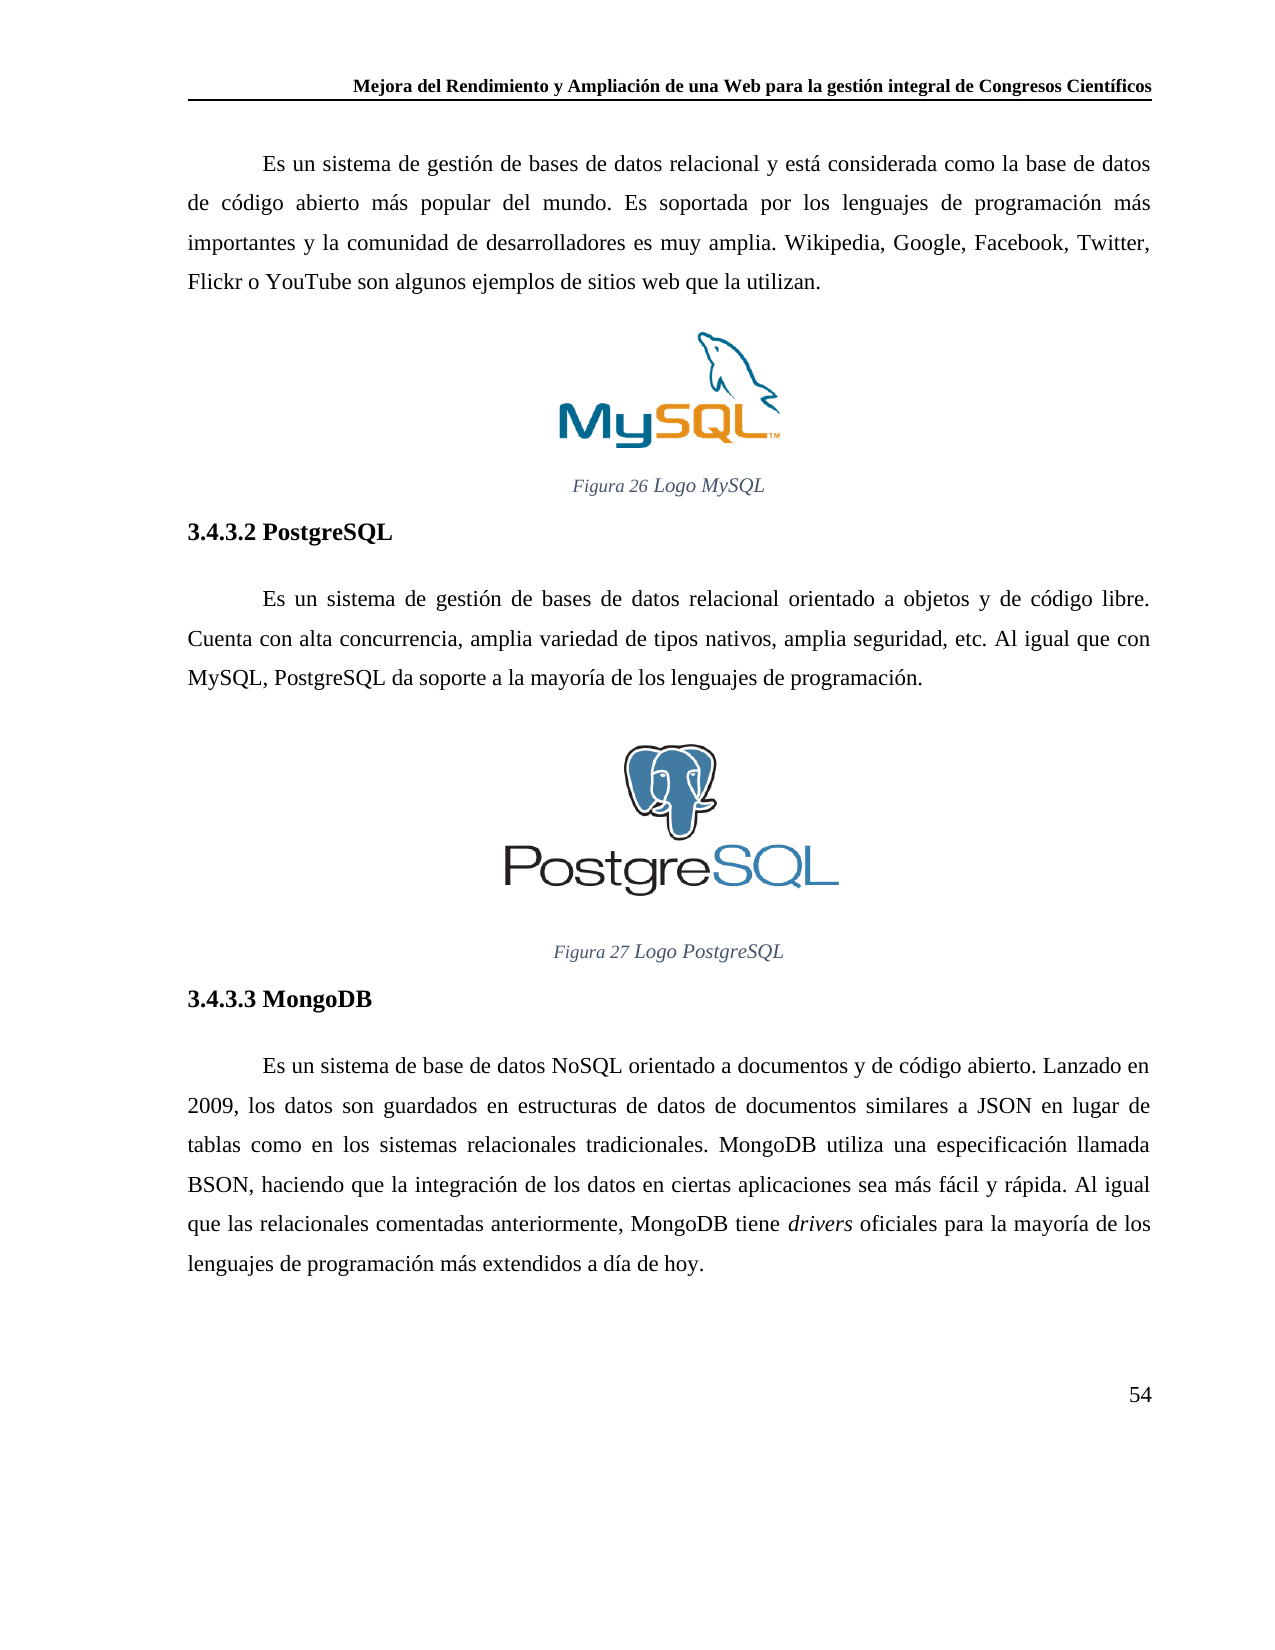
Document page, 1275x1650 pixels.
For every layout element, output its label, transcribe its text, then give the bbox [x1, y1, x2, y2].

text 3.4.3.3 MongoDB [187, 984, 1152, 1013]
text Es un sistema de gestión de bases de datos relacional orientado a objetos y de código libre. Cuenta con alta concurrencia, amplia variedad de tipos nativos, amplia seguridad, etc. Al igual que con MySQL, PostgreSQL da soporte a la mayoría de los lenguajes de programación. [187, 586, 1152, 691]
text Es un sistema de gestión de bases de datos relacional y está considerada como la base de datos de código abierto más popular del mundo. Es soportada por los lenguajes de programación más importantes y la comunidad de desarrolladores es muy amplia. Wikipedia, Google, Facebook, Twitter, Flickr o YouTube son algunos ejemplos de sitios web que la utilizan. [187, 150, 1152, 295]
text Es un sistema de base de datos NoSQL orientado a documentos y de código abierto. Lanzado en 2009, los datos son guardados en estructuras de datos de documentos similares a JSON en lugar de tablas como en los sistemas relacionales tradicionales. MongoDB utiliza una especificación llamada BSON, haciendo que la integración de los datos en ciertas aplicaciones sea más fácil y rápida. Al igual que las relacionales comentadas anteriormente, MongoDB tiene drivers oficiales para la mayoría de los lenguajes de programación más extendidos a día de hoy. [187, 1052, 1152, 1276]
picture [484, 728, 855, 915]
picture [559, 332, 780, 448]
text Figura 26 Logo MySQL [187, 472, 1152, 497]
text Figura 27 Logo PostgreSQL [187, 939, 1152, 963]
picture [707, 332, 780, 411]
text 3.4.3.2 PostgreSQL [187, 517, 1152, 546]
